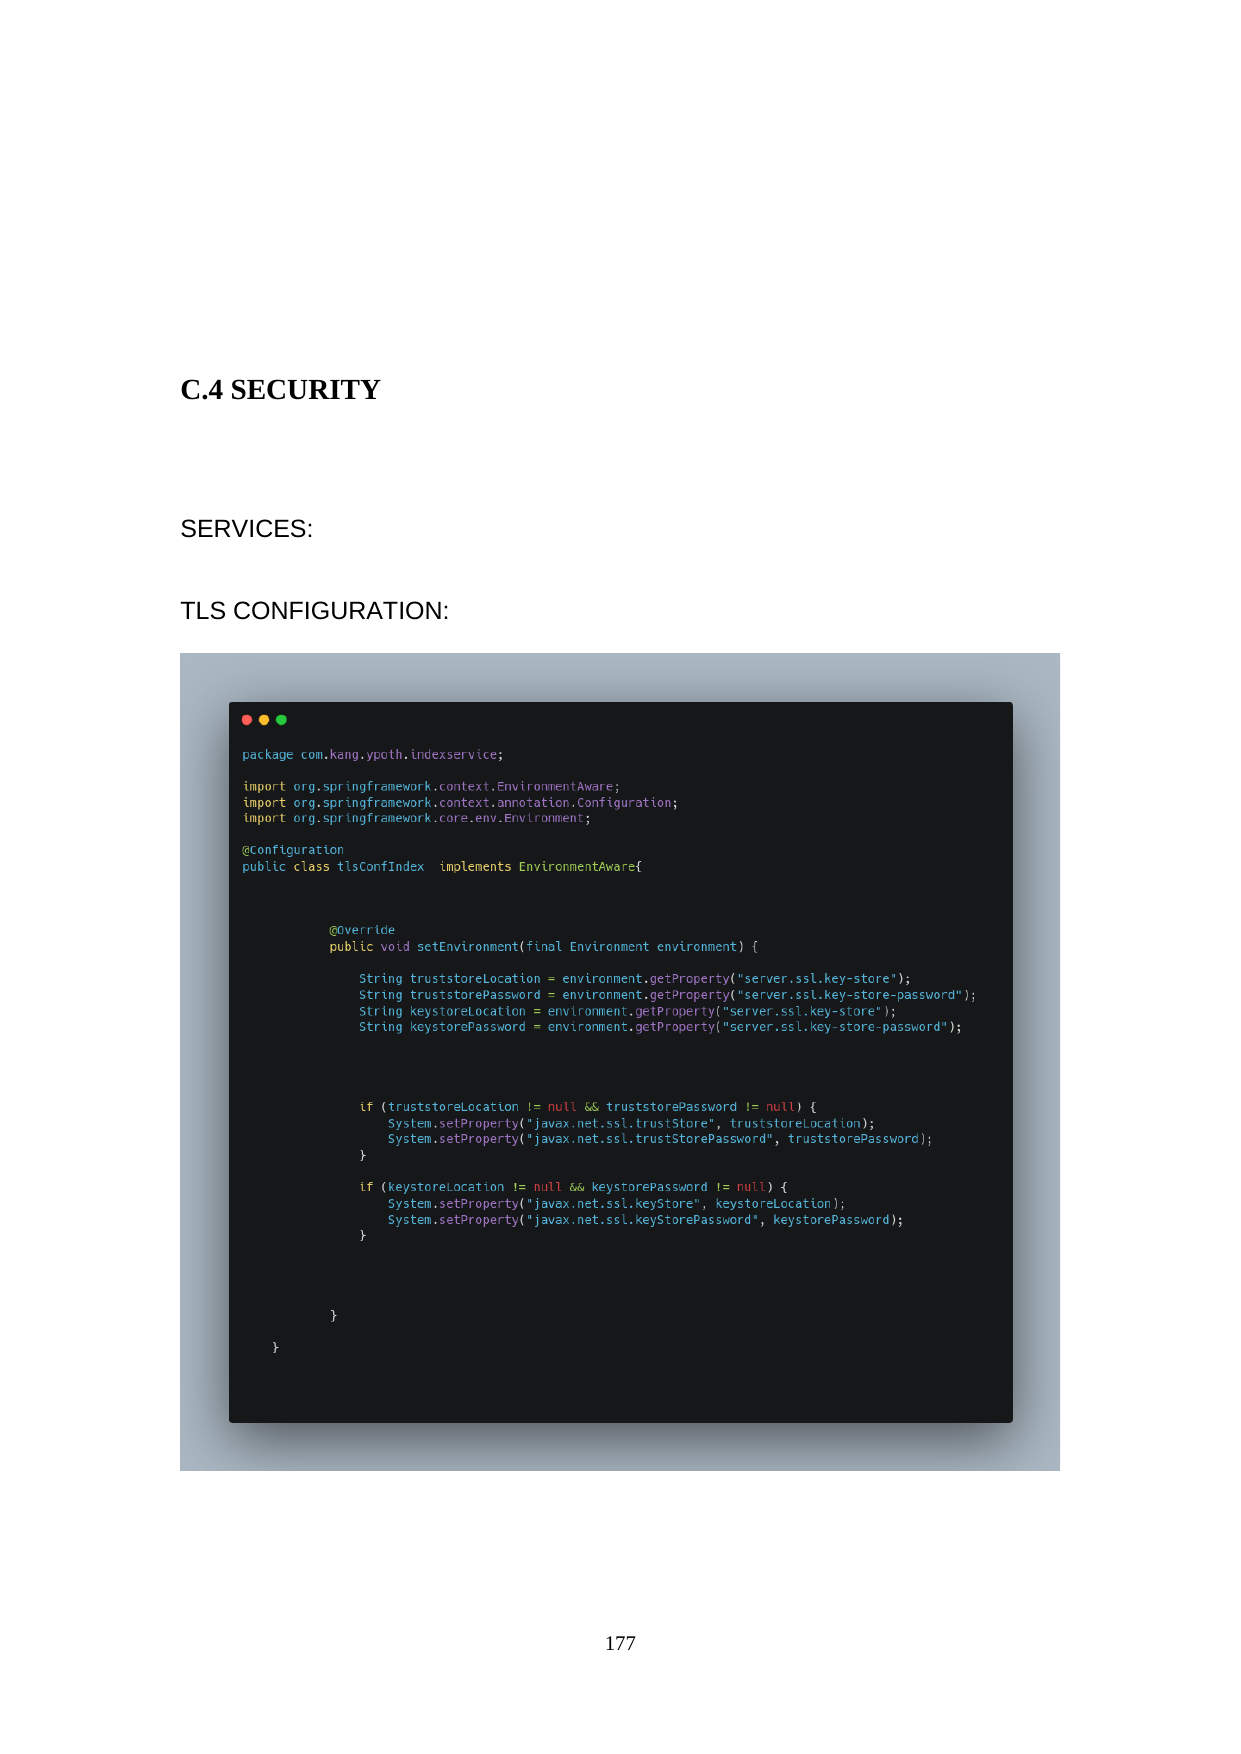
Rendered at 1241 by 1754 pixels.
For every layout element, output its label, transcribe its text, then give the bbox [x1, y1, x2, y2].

subtitle SECURITY [180, 372, 1060, 406]
text TLS CONFIGURATION: [180, 596, 1060, 625]
picture [180, 653, 1060, 1471]
text SERVICES: [180, 513, 1060, 542]
